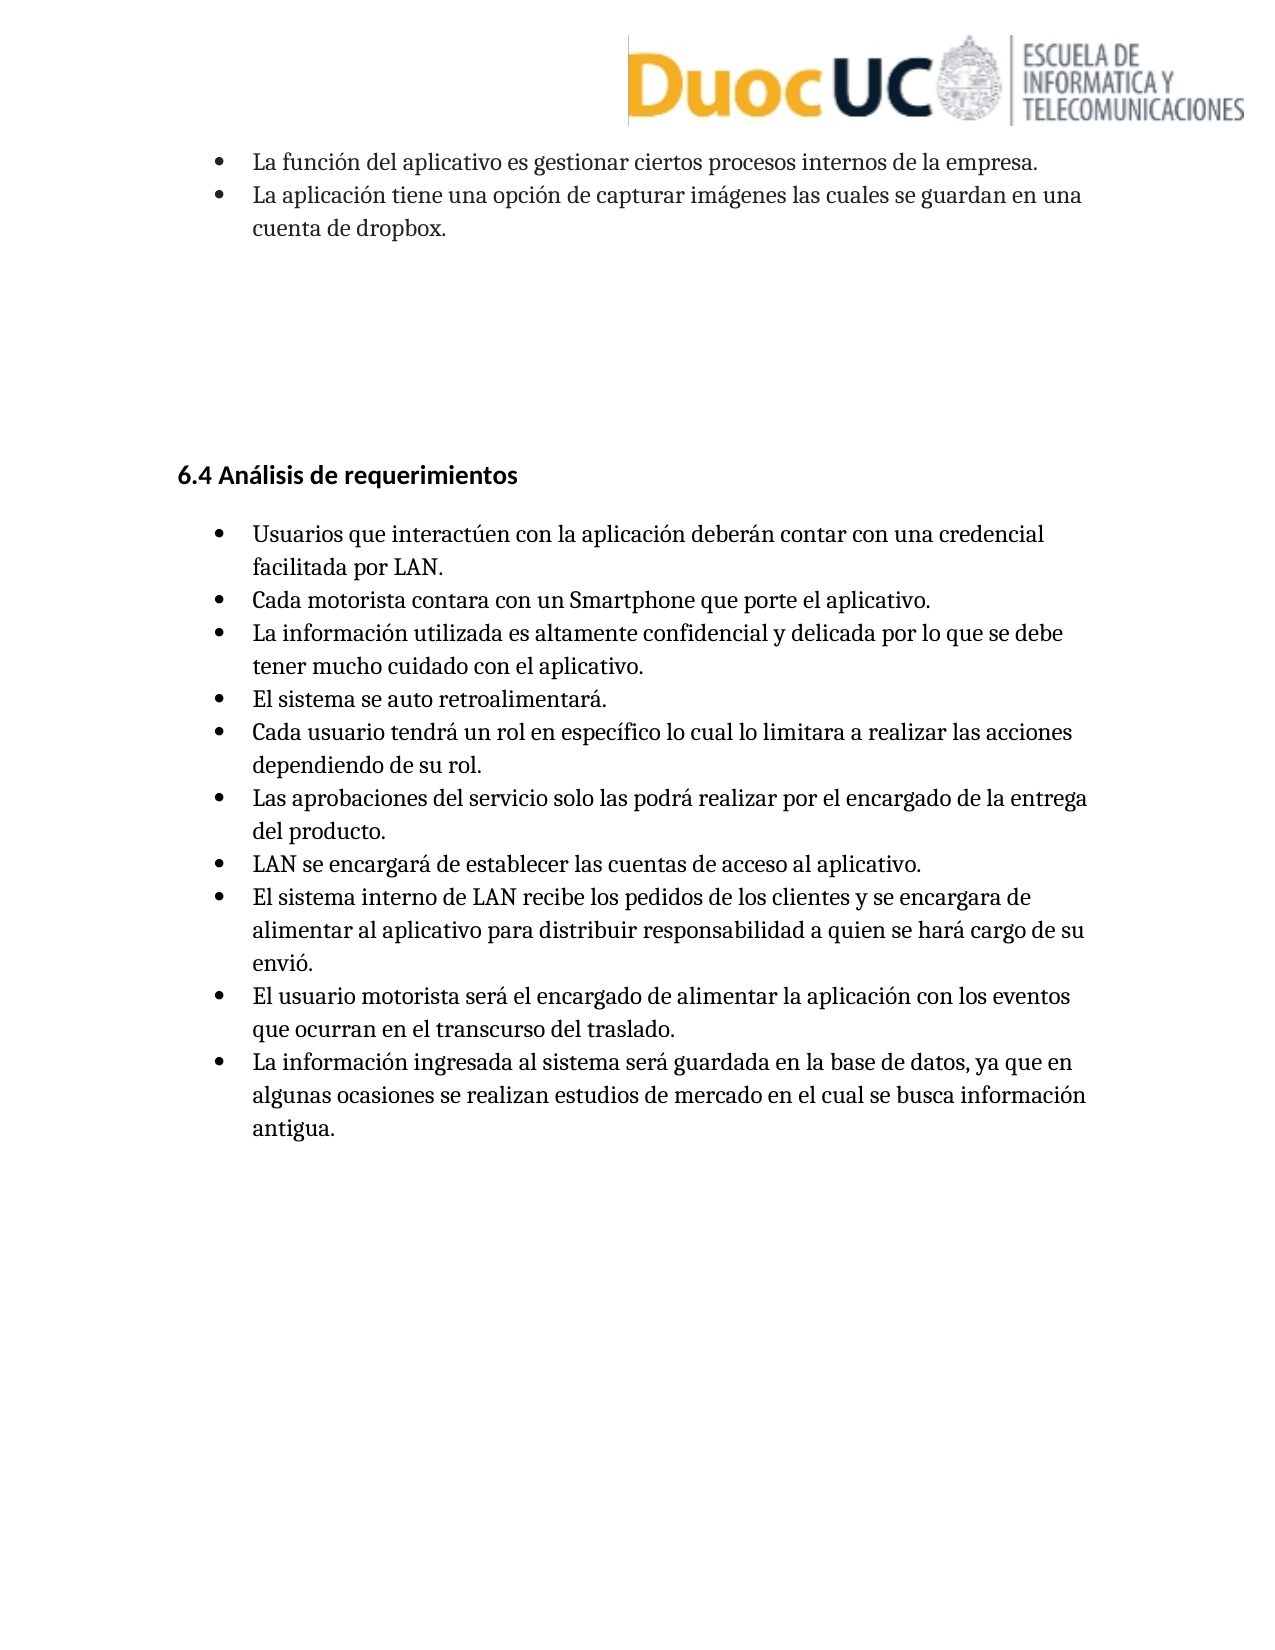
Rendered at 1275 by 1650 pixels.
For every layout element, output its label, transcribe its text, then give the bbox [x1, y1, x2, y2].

list El usuario motorista será el encargado de alimentar la aplicación con los eventos que ocurran en el transcurso del traslado. [215, 982, 1098, 1044]
list El sistema interno de LAN recibe los pedidos de los clientes y se encargara de alimentar al aplicativo para distribuir responsabilidad a quien se hará cargo de su envió. [215, 883, 1098, 978]
list La función del aplicativo es gestionar ciertos procesos internos de la empresa. [215, 148, 1098, 176]
list El sistema se auto retroalimentará. [215, 685, 1098, 713]
list LAN se encargará de establecer las cuentas de acceso al aplicativo. [215, 850, 1098, 879]
list La aplicación tiene una opción de capturar imágenes las cuales se guardan en una cuenta de dropbox. [215, 181, 1098, 242]
list La información ingresada al sistema será guardada en la base de datos, ya que en algunas ocasiones se realizan estudios de mercado en el cual se busca información antigua. [215, 1048, 1098, 1143]
list Cada usuario tendrá un rol en específico lo cual lo limitara a realizar las acciones dependiendo de su rol. [215, 718, 1098, 779]
list Cada motorista contara con un Smartphone que porte el aplicativo. [215, 586, 1098, 614]
list La información utilizada es altamente confidencial y delicada por lo que se debe tener mucho cuidado con el aplicativo. [215, 619, 1098, 681]
list Usuarios que interactúen con la aplicación deberán contar con una credencial facilitada por LAN. [215, 520, 1098, 581]
list Las aprobaciones del servicio solo las podrá realizar por el encargado de la entrega del producto. [215, 784, 1098, 846]
subtitle 6.4 Análisis de requerimientos [177, 458, 1098, 491]
picture [627, 35, 1244, 126]
